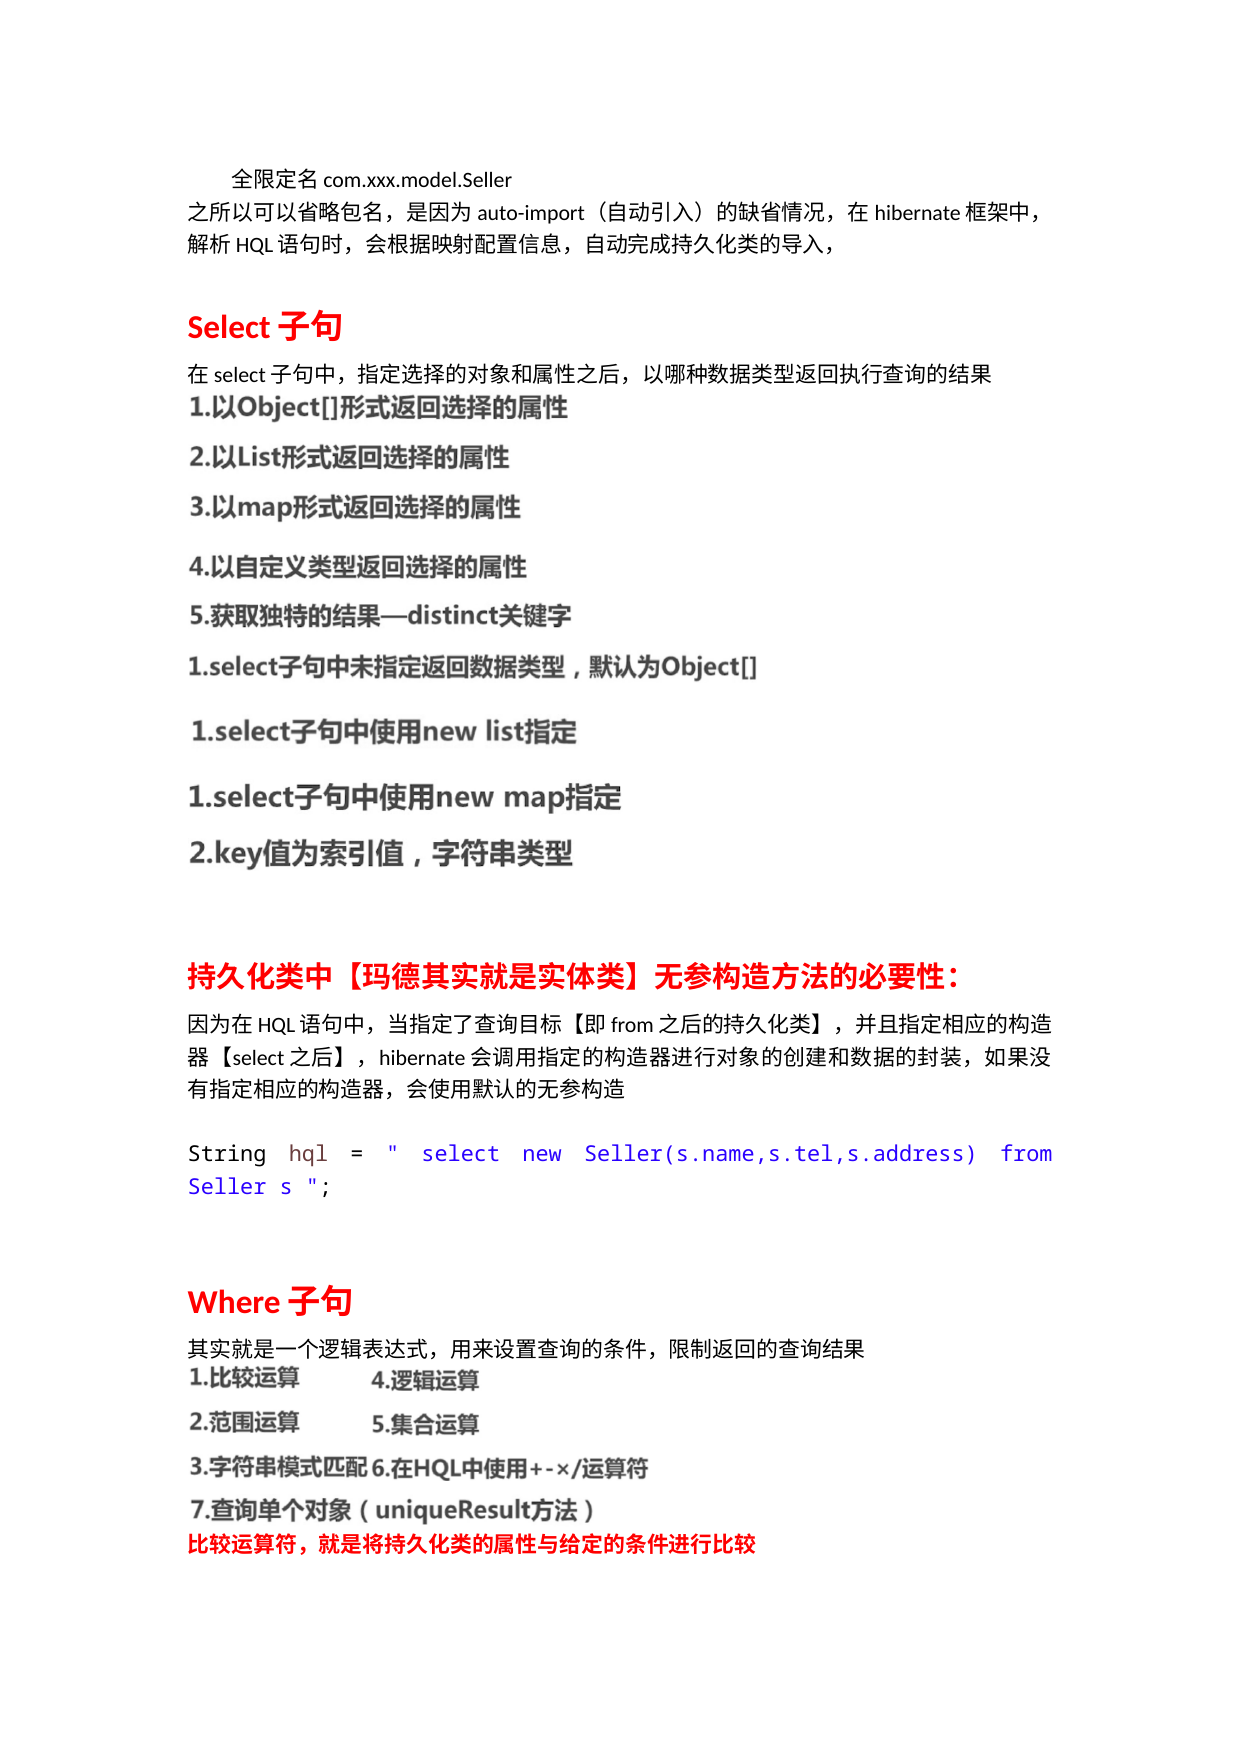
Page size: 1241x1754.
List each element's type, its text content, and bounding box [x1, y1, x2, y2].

picture [187, 779, 623, 871]
text 比较运算符，就是将持久化类的属性与给定的条件进行比较 [187, 1527, 1053, 1559]
picture [187, 1494, 594, 1527]
text Select子句 [187, 292, 1053, 357]
picture [187, 389, 568, 524]
picture [187, 714, 580, 752]
list 全限定名com.xxx.model.Seller [231, 162, 1053, 194]
text 其实就是一个逻辑表达式，用来设置查询的条件，限制返回的查询结果 [187, 1332, 1053, 1364]
picture [187, 649, 760, 683]
text 持久化类中【玛德其实就是实体类】无参构造方法的必要性： [187, 942, 1053, 1007]
picture [187, 552, 573, 634]
text 在select子句中，指定选择的对象和属性之后，以哪种数据类型返回执行查询的结果 [187, 357, 1053, 389]
text Where子句 [187, 1267, 1053, 1332]
list 之所以可以省略包名，是因为auto-import（自动引入）的缺省情况，在hibernate框架中，解析HQL语句时，会根据映射配置信息，自动完成持久化类的导入， [187, 194, 1053, 259]
text String hql = " select new Seller(s.name,s.tel,s.address) from Seller s "; [187, 1137, 1053, 1202]
picture [187, 1364, 650, 1481]
text 因为在HQL语句中，当指定了查询目标【即from之后的持久化类】，并且指定相应的构造器【select之后】，hibernate会调用指定的构造器进行对象的创建和数据的封装，如果没有指定相应的构造器，会使用默认的无参构造 [187, 1007, 1053, 1104]
